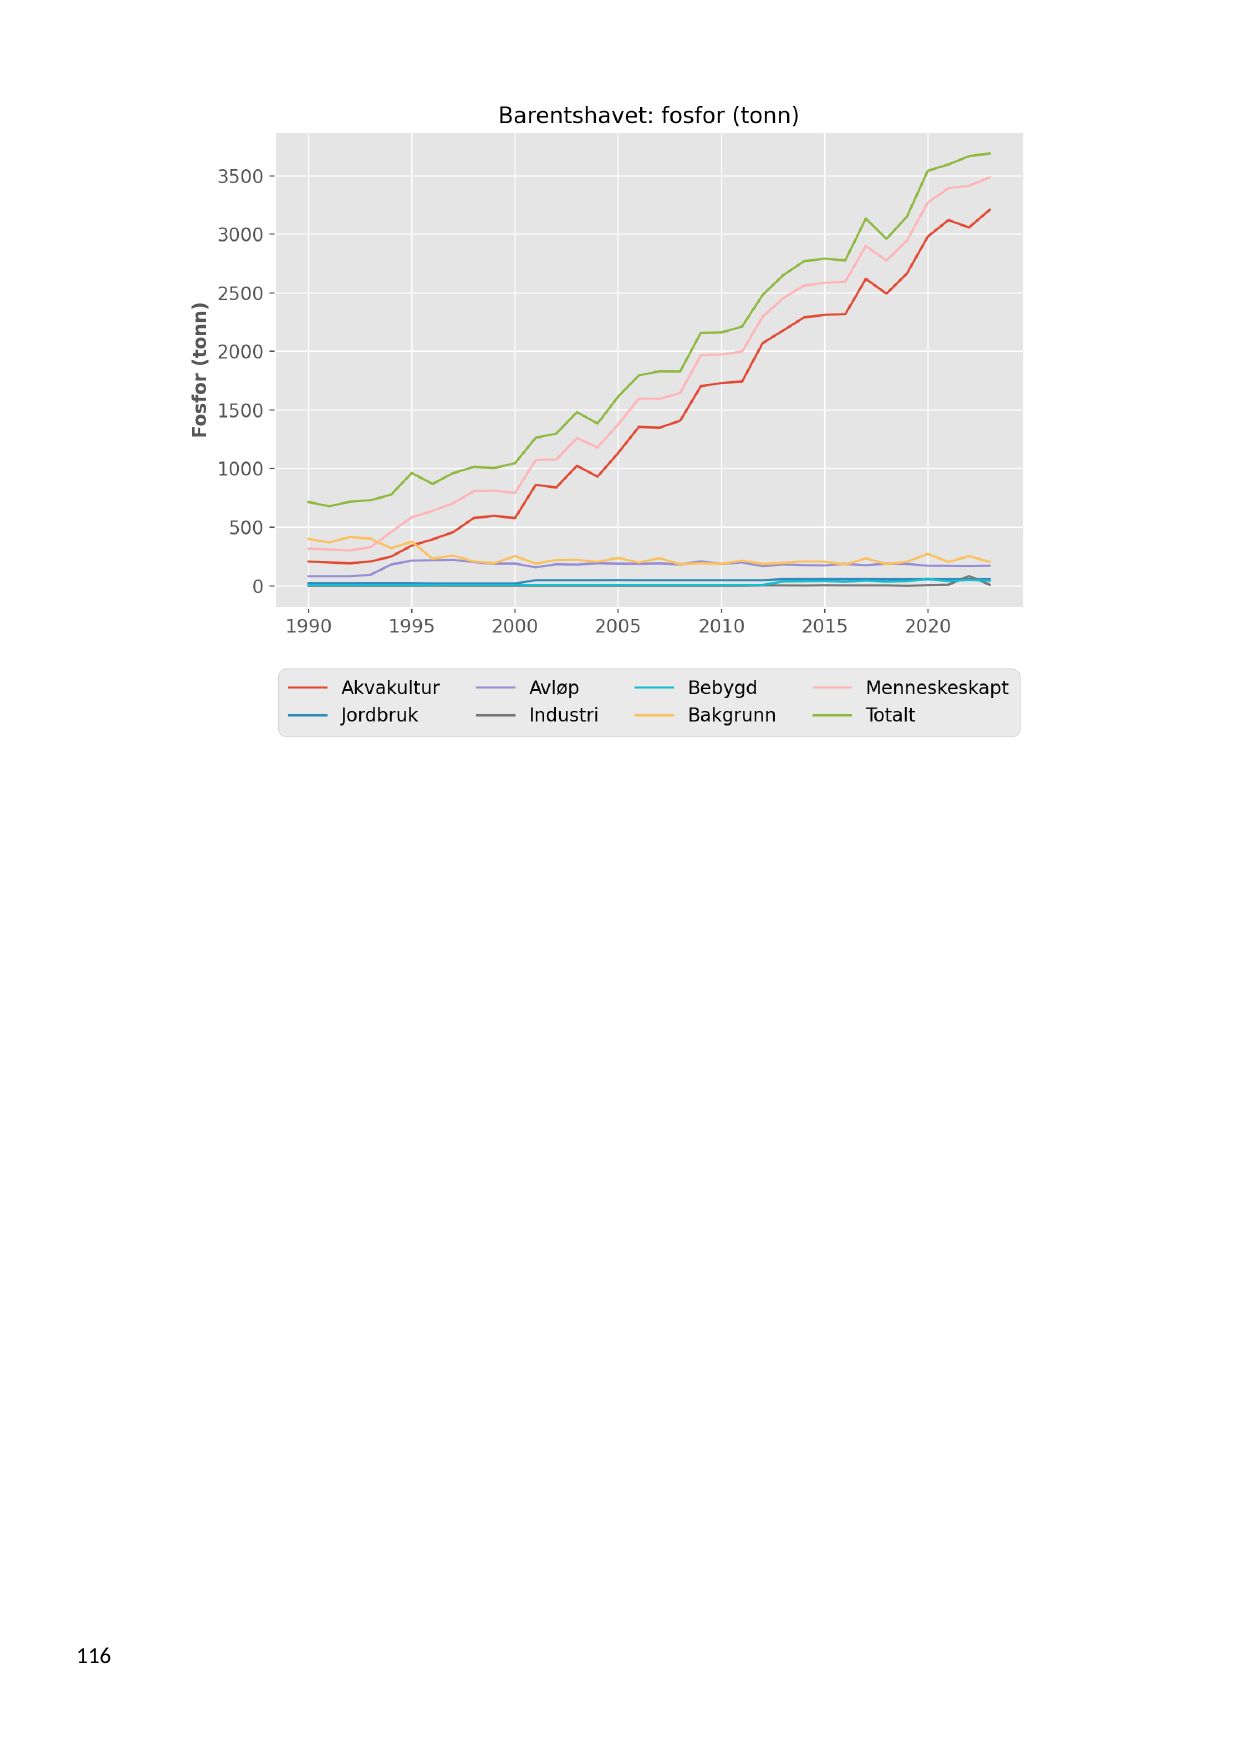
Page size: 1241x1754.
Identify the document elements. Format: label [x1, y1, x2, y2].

picture [177, 90, 1063, 755]
